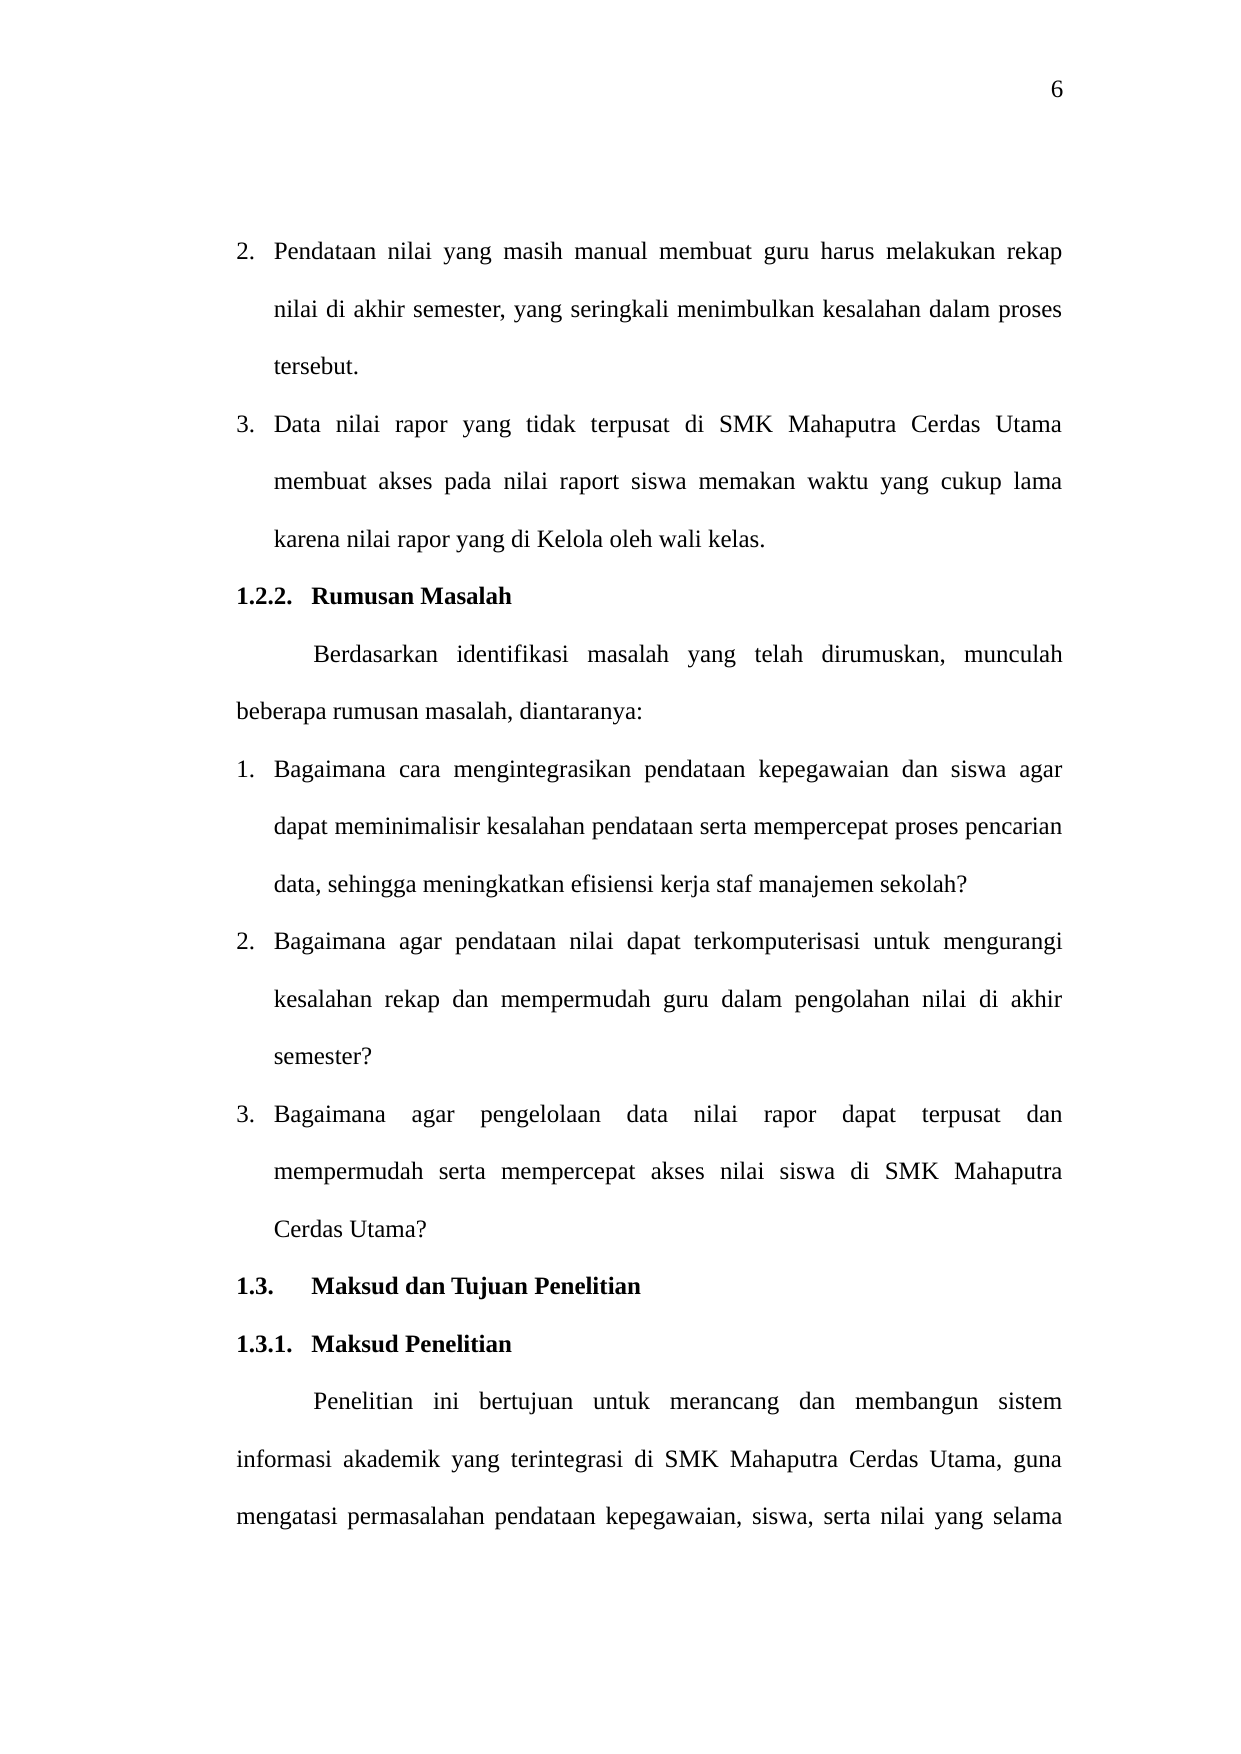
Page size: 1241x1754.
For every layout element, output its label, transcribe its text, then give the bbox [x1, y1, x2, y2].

list Pendataan nilai yang masih manual membuat guru harus melakukan rekap nilai di akhir semester, yang seringkali menimbulkan kesalahan dalam proses tersebut. [236, 236, 1063, 380]
subtitle Maksud Penelitian [236, 1329, 1063, 1357]
text Rumusan Masalah [236, 581, 1063, 610]
list Bagaimana cara mengintegrasikan pendataan kepegawaian dan siswa agar dapat meminimalisir kesalahan pendataan serta mempercepat proses pencarian data, sehingga meningkatkan efisiensi kerja staf manajemen sekolah? [236, 754, 1063, 897]
list Data nilai rapor yang tidak terpusat di SMK Mahaputra Cerdas Utama membuat akses pada nilai raport siswa memakan waktu yang cukup lama karena nilai rapor yang di Kelola oleh wali kelas. [236, 409, 1063, 552]
text Berdasarkan identifikasi masalah yang telah dirumuskan, munculah beberapa rumusan masalah, diantaranya: [236, 639, 1063, 725]
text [236, 1386, 1063, 1530]
list Bagaimana agar pengelolaan data nilai rapor dapat terpusat dan mempermudah serta mempercepat akses nilai siswa di SMK Mahaputra Cerdas Utama? [236, 1099, 1063, 1242]
list Bagaimana agar pendataan nilai dapat terkomputerisasi untuk mengurangi kesalahan rekap dan mempermudah guru dalam pengolahan nilai di akhir semester? [236, 926, 1063, 1070]
text Maksud dan Tujuan Penelitian [236, 1271, 1063, 1300]
